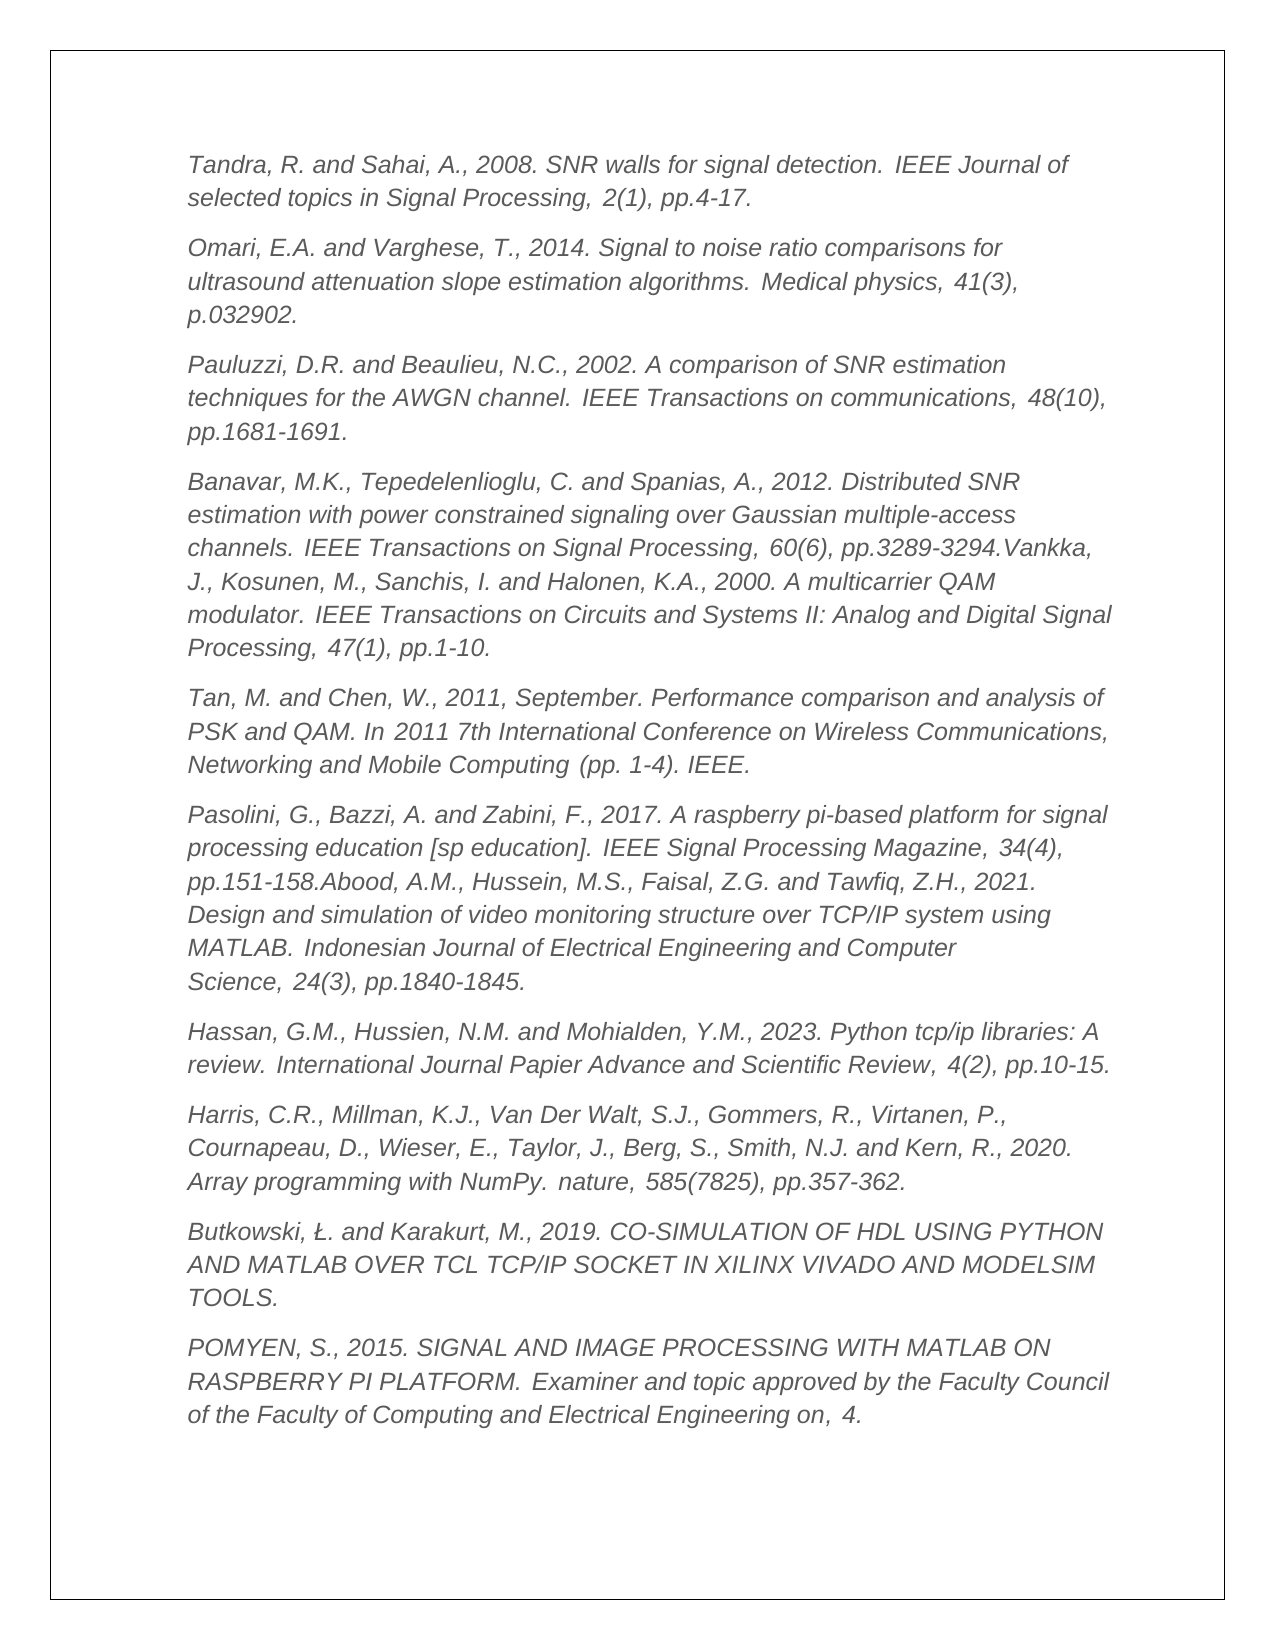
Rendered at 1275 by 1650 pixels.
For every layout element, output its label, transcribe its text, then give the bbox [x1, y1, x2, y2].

text POMYEN, S., 2015. SIGNAL AND IMAGE PROCESSING WITH MATLAB ON RASPBERRY PI PLATFORM. Examiner and topic approved by the Faculty Council of the Faculty of Computing and Electrical Engineering on, 4. [187, 1333, 1125, 1429]
text Butkowski, Ł. and Karakurt, M., 2019. CO-SIMULATION OF HDL USING PYTHON AND MATLAB OVER TCL TCP/IP SOCKET IN XILINX VIVADO AND MODELSIM TOOLS. [187, 1217, 1125, 1312]
text Pasolini, G., Bazzi, A. and Zabini, F., 2017. A raspberry pi-based platform for signal processing education [sp education]. IEEE Signal Processing Magazine, 34(4), pp.151-158.Abood, A.M., Hussein, M.S., Faisal, Z.G. and Tawfiq, Z.H., 2021. Design and simulation of video monitoring structure over TCP/IP system using MATLAB. Indonesian Journal of Electrical Engineering and Computer Science, 24(3), pp.1840-1845. [187, 800, 1125, 995]
text Pauluzzi, D.R. and Beaulieu, N.C., 2002. A comparison of SNR estimation techniques for the AWGN channel. IEEE Transactions on communications, 48(10), pp.1681-1691. [187, 350, 1125, 445]
text Hassan, G.M., Hussien, N.M. and Mohialden, Y.M., 2023. Python tcp/ip libraries: A review. International Journal Papier Advance and Scientific Review, 4(2), pp.10-15. [187, 1017, 1125, 1079]
text Harris, C.R., Millman, K.J., Van Der Walt, S.J., Gommers, R., Virtanen, P., Cournapeau, D., Wieser, E., Taylor, J., Berg, S., Smith, N.J. and Kern, R., 2020. Array programming with NumPy. nature, 585(7825), pp.357-362. [187, 1100, 1125, 1195]
text Tandra, R. and Sahai, A., 2008. SNR walls for signal detection. IEEE Journal of selected topics in Signal Processing, 2(1), pp.4-17. [187, 150, 1125, 212]
text Tan, M. and Chen, W., 2011, September. Performance comparison and analysis of PSK and QAM. In 2011 7th International Conference on Wireless Communications, Networking and Mobile Computing (pp. 1-4). IEEE. [187, 683, 1125, 779]
text Omari, E.A. and Varghese, T., 2014. Signal to noise ratio comparisons for ultrasound attenuation slope estimation algorithms. Medical physics, 41(3), p.032902. [187, 233, 1125, 329]
text Banavar, M.K., Tepedelenlioglu, C. and Spanias, A., 2012. Distributed SNR estimation with power constrained signaling over Gaussian multiple-access channels. IEEE Transactions on Signal Processing, 60(6), pp.3289-3294.Vankka, J., Kosunen, M., Sanchis, I. and Halonen, K.A., 2000. A multicarrier QAM modulator. IEEE Transactions on Circuits and Systems II: Analog and Digital Signal Processing, 47(1), pp.1-10. [187, 467, 1125, 662]
